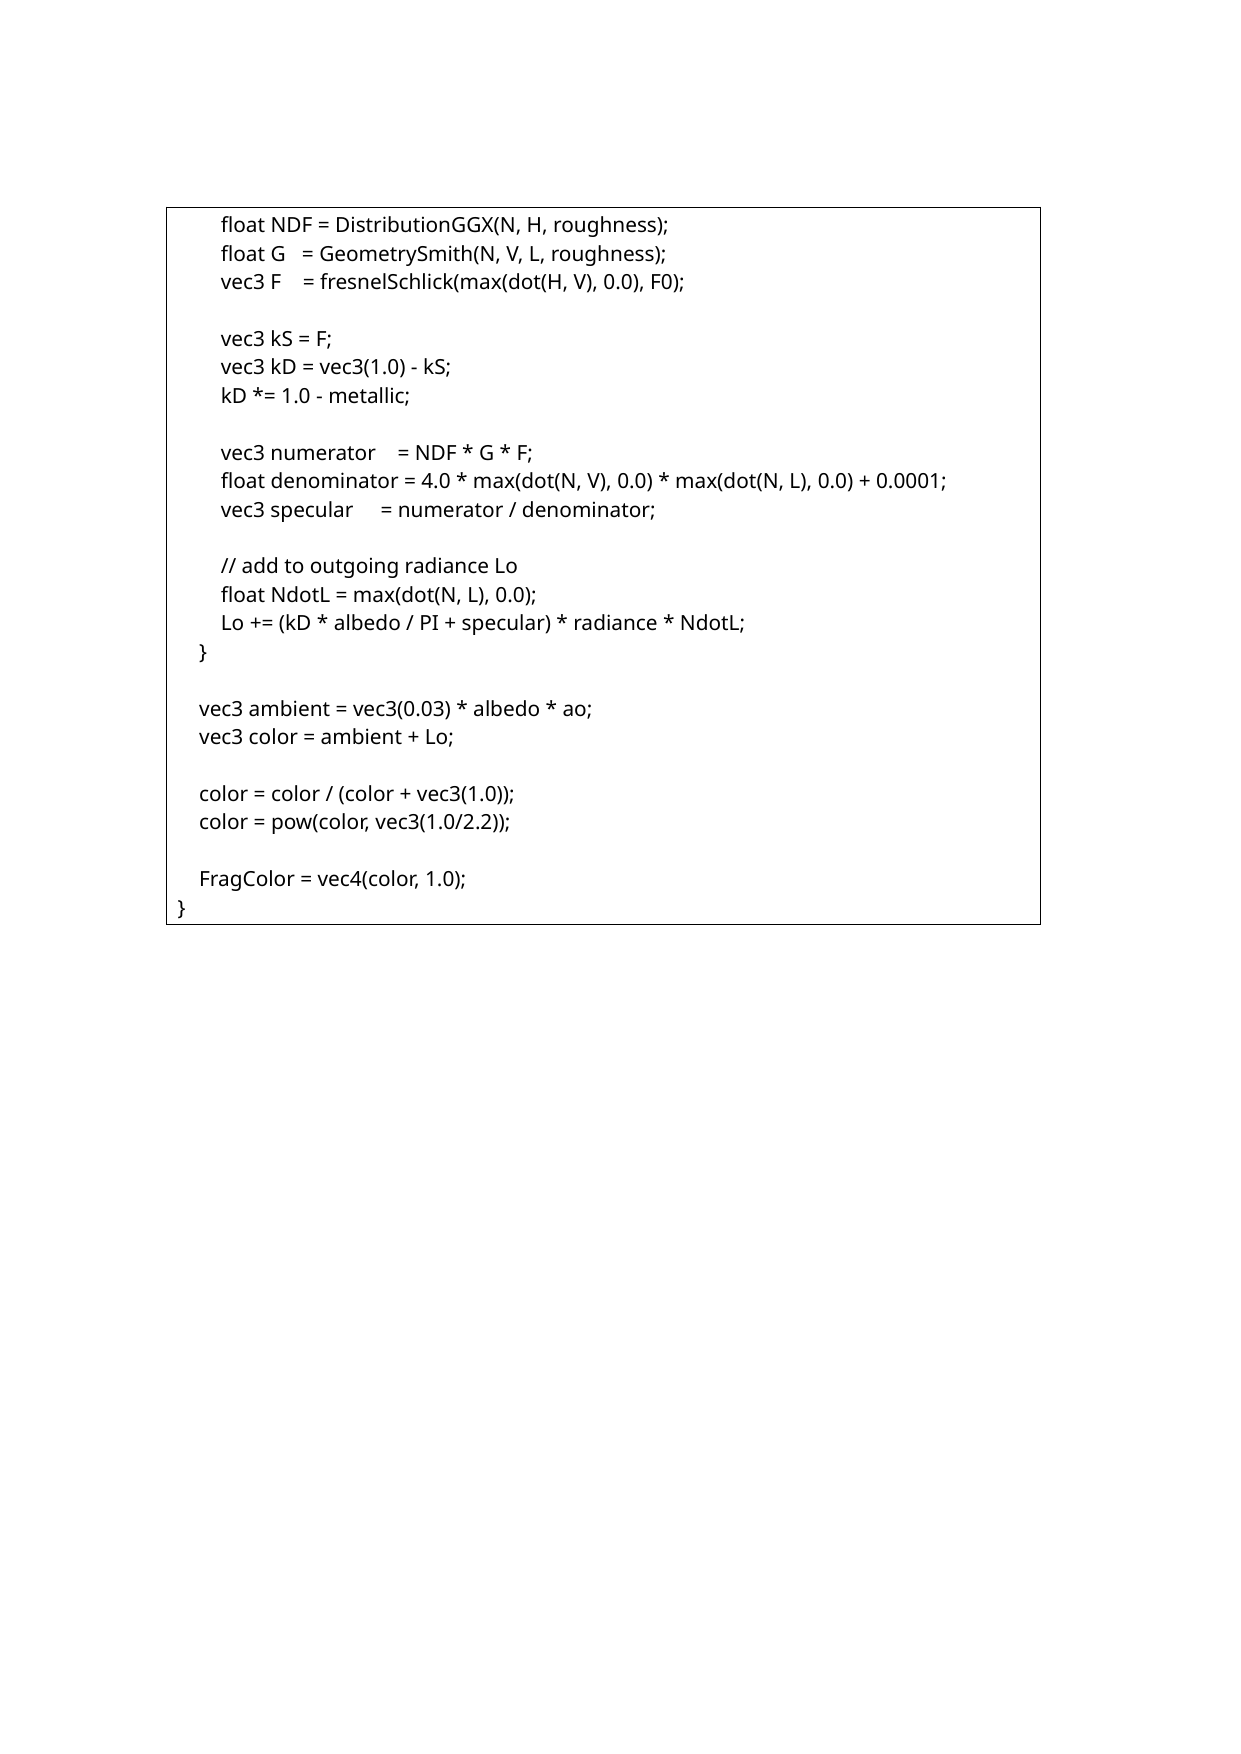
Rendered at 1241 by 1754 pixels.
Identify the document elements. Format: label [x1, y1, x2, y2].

table_header [167, 208, 1040, 924]
